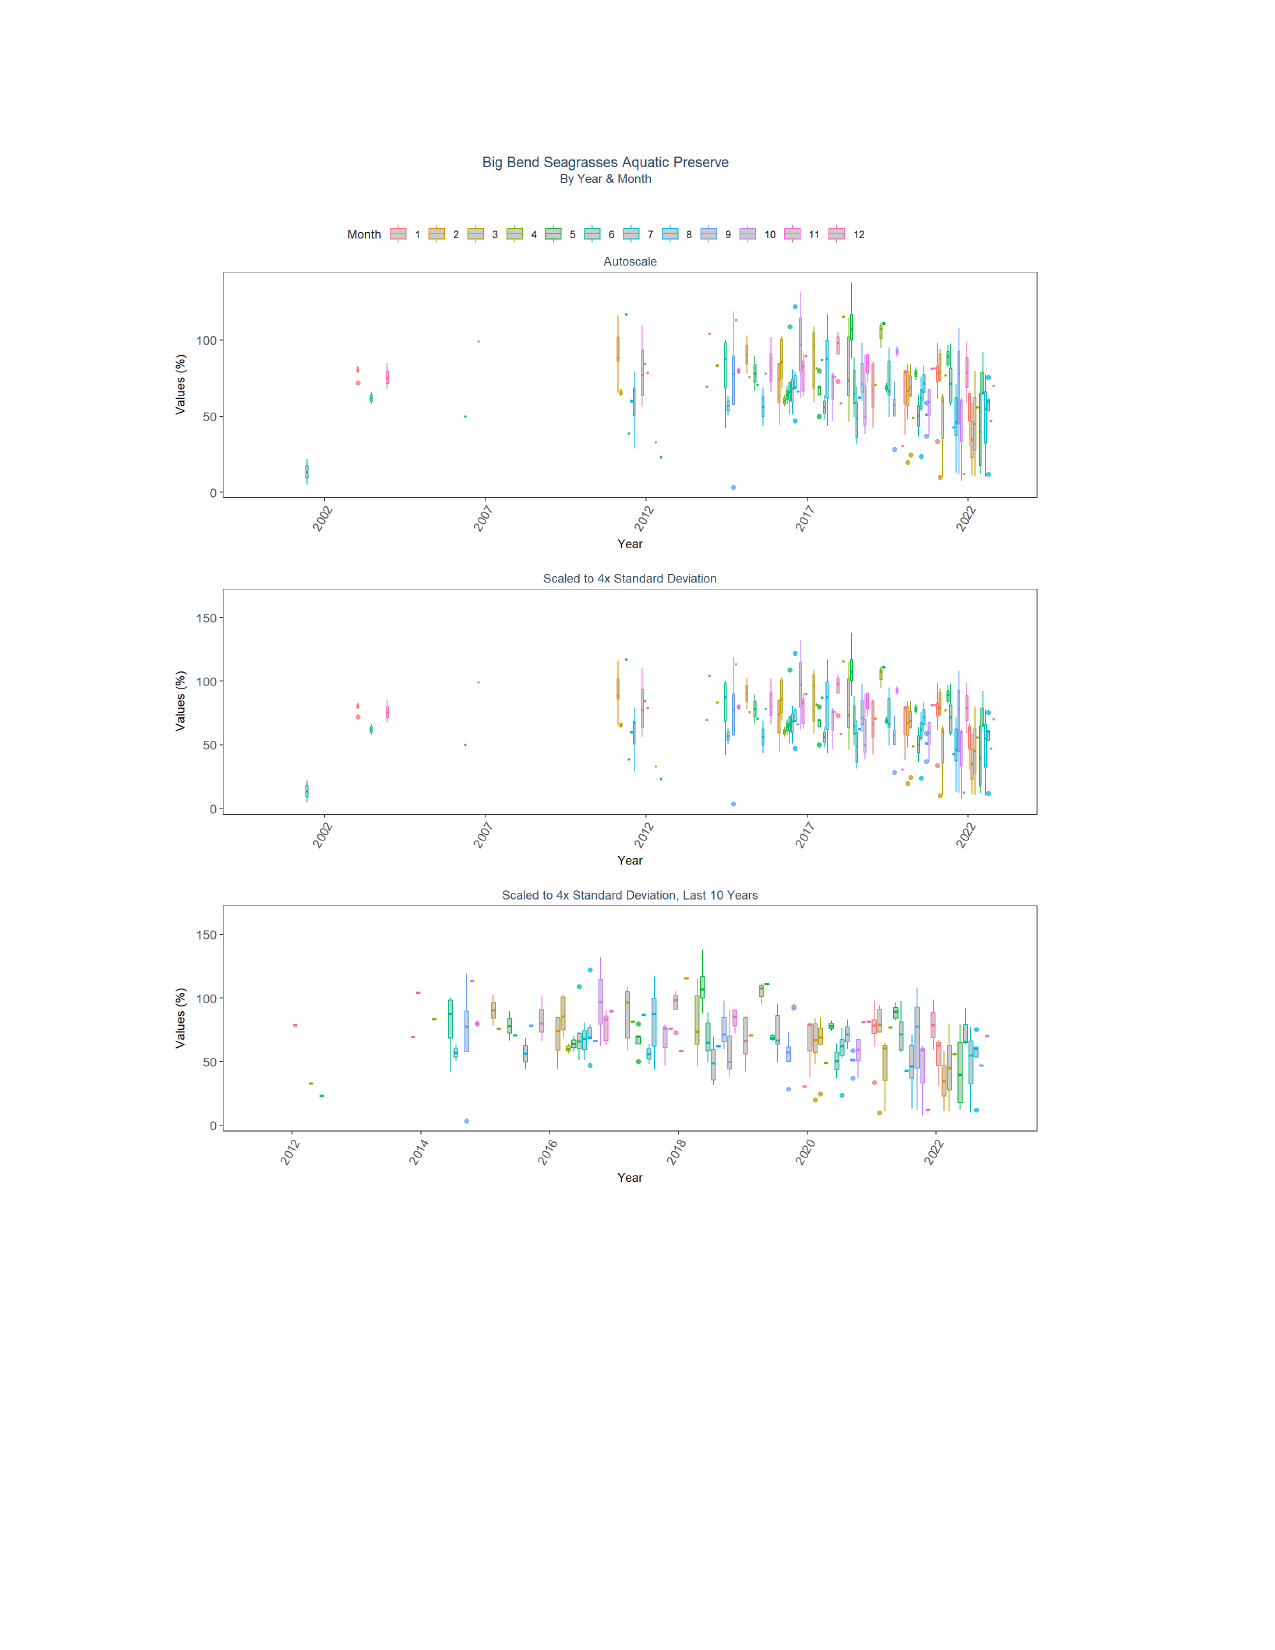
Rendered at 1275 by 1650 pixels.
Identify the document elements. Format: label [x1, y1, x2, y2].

picture [168, 150, 1044, 1200]
